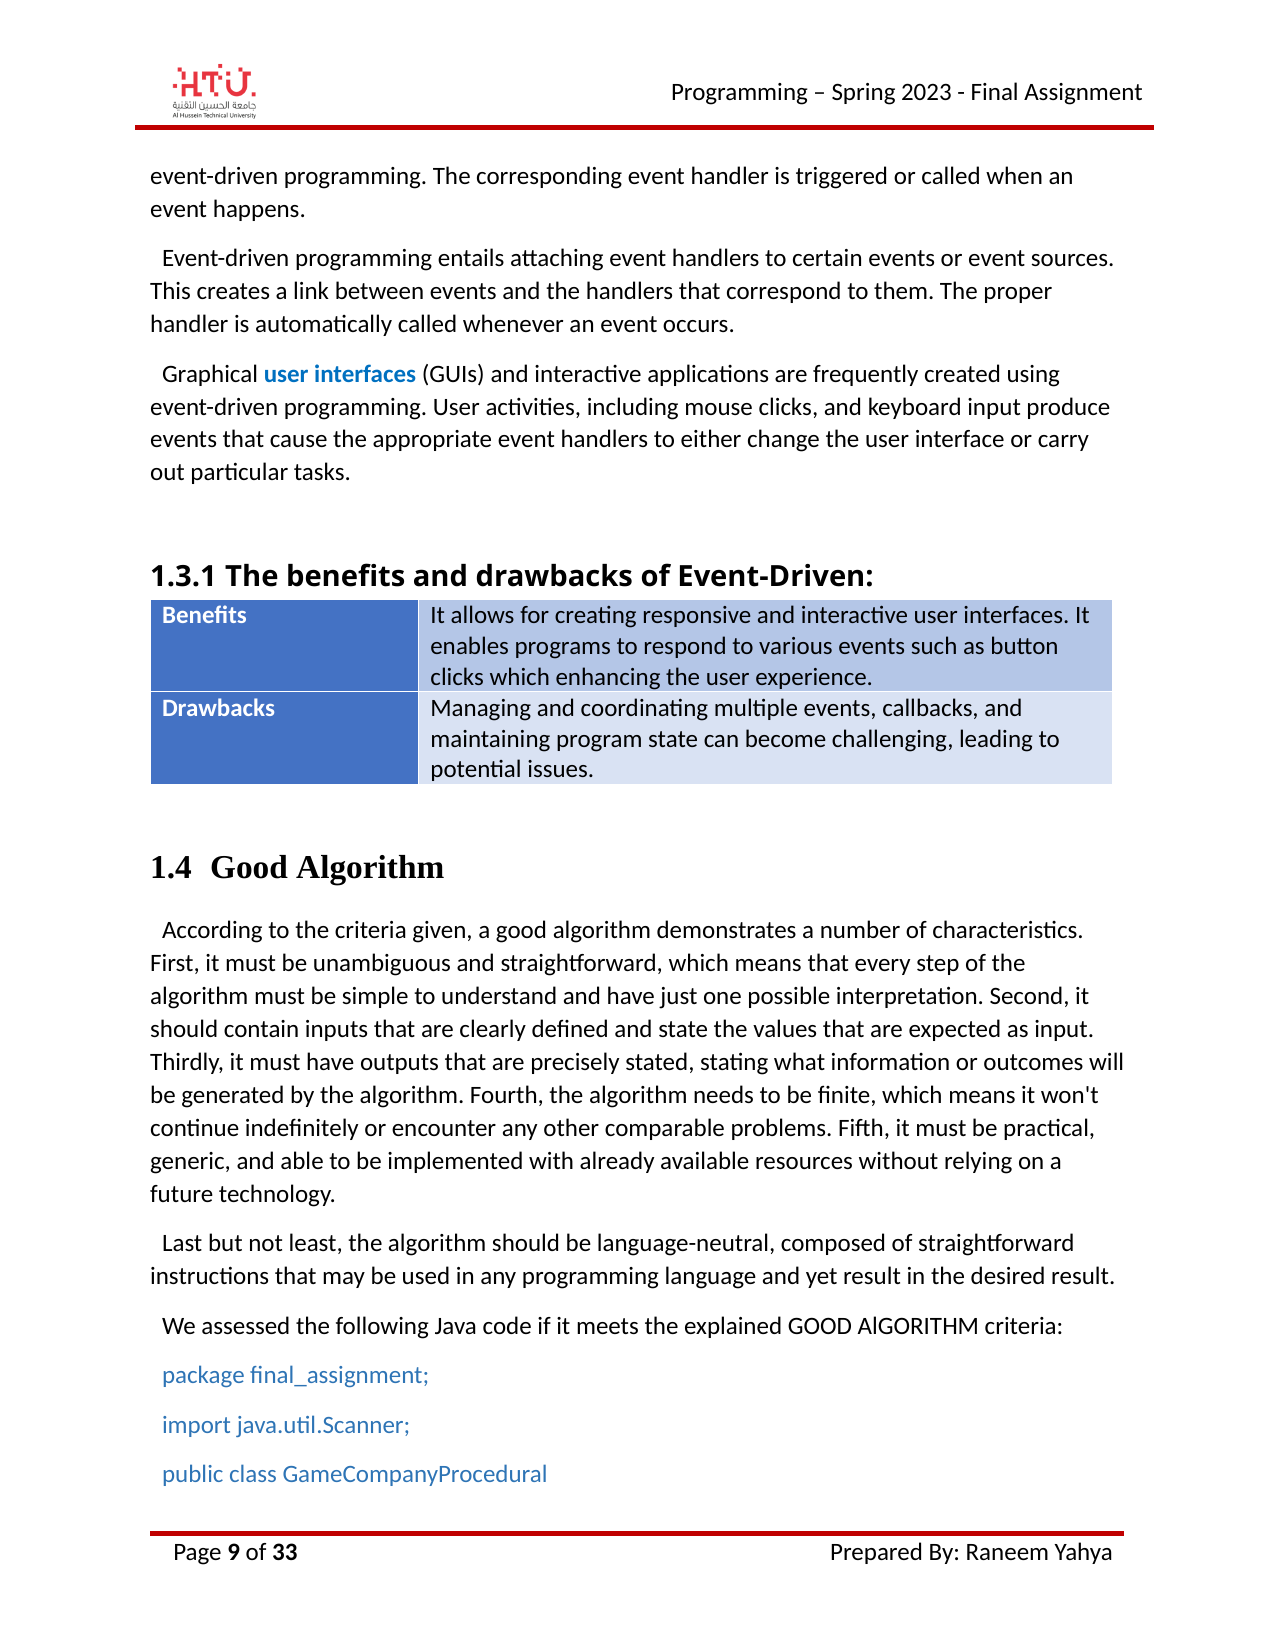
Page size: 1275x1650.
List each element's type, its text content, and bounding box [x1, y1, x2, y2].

text Last but not least, the algorithm should be language-neutral, composed of straightforward instructions that may be used in any programming language and yet result in the desired result. [150, 1227, 1125, 1291]
text public class GameCompanyProcedural [150, 1458, 1125, 1489]
table_header Benefits [151, 600, 418, 691]
text According to the criteria given, a good algorithm demonstrates a number of characteristics. First, it must be unambiguous and straightforward, which means that every step of the algorithm must be simple to understand and have just one possible interpretation. Second, it should contain inputs that are clearly defined and state the values that are expected as input. Thirdly, it must have outputs that are precisely stated, stating what information or outcomes will be generated by the algorithm. Fourth, the algorithm needs to be finite, which means it won't continue indefinitely or encounter any other comparable problems. Fifth, it must be practical, generic, and able to be implemented with already available resources without relying on a future technology. [150, 914, 1125, 1208]
text Event-driven programming entails attaching event handlers to certain events or event sources. This creates a link between events and the handlers that correspond to them. The proper handler is automatically called whenever an event occurs. [150, 242, 1125, 339]
text Graphical user interfaces (GUIs) and interactive applications are frequently created using event-driven programming. User activities, including mouse clicks, and keyboard input produce events that cause the appropriate event handlers to either change the user interface or carry out particular tasks. [150, 358, 1125, 487]
table_header It allows for creating responsive and interactive user interfaces. It enables programs to respond to various events such as button clicks which enhancing the user experience. [419, 600, 1112, 691]
text import java.util.Scanner; [150, 1409, 1125, 1439]
table_cell Managing and coordinating multiple events, callbacks, and maintaining program state can become challenging, leading to potential issues. [419, 692, 1112, 784]
subtitle The benefits and drawbacks of Event-Driven: [150, 556, 1125, 595]
table_cell Drawbacks [151, 692, 418, 784]
picture [146, 60, 273, 123]
text We assessed the following Java code if it meets the explained GOOD AlGORITHM criteria: [150, 1310, 1125, 1340]
subtitle Good Algorithm [150, 847, 1125, 885]
text package final_assignment; [150, 1359, 1125, 1390]
